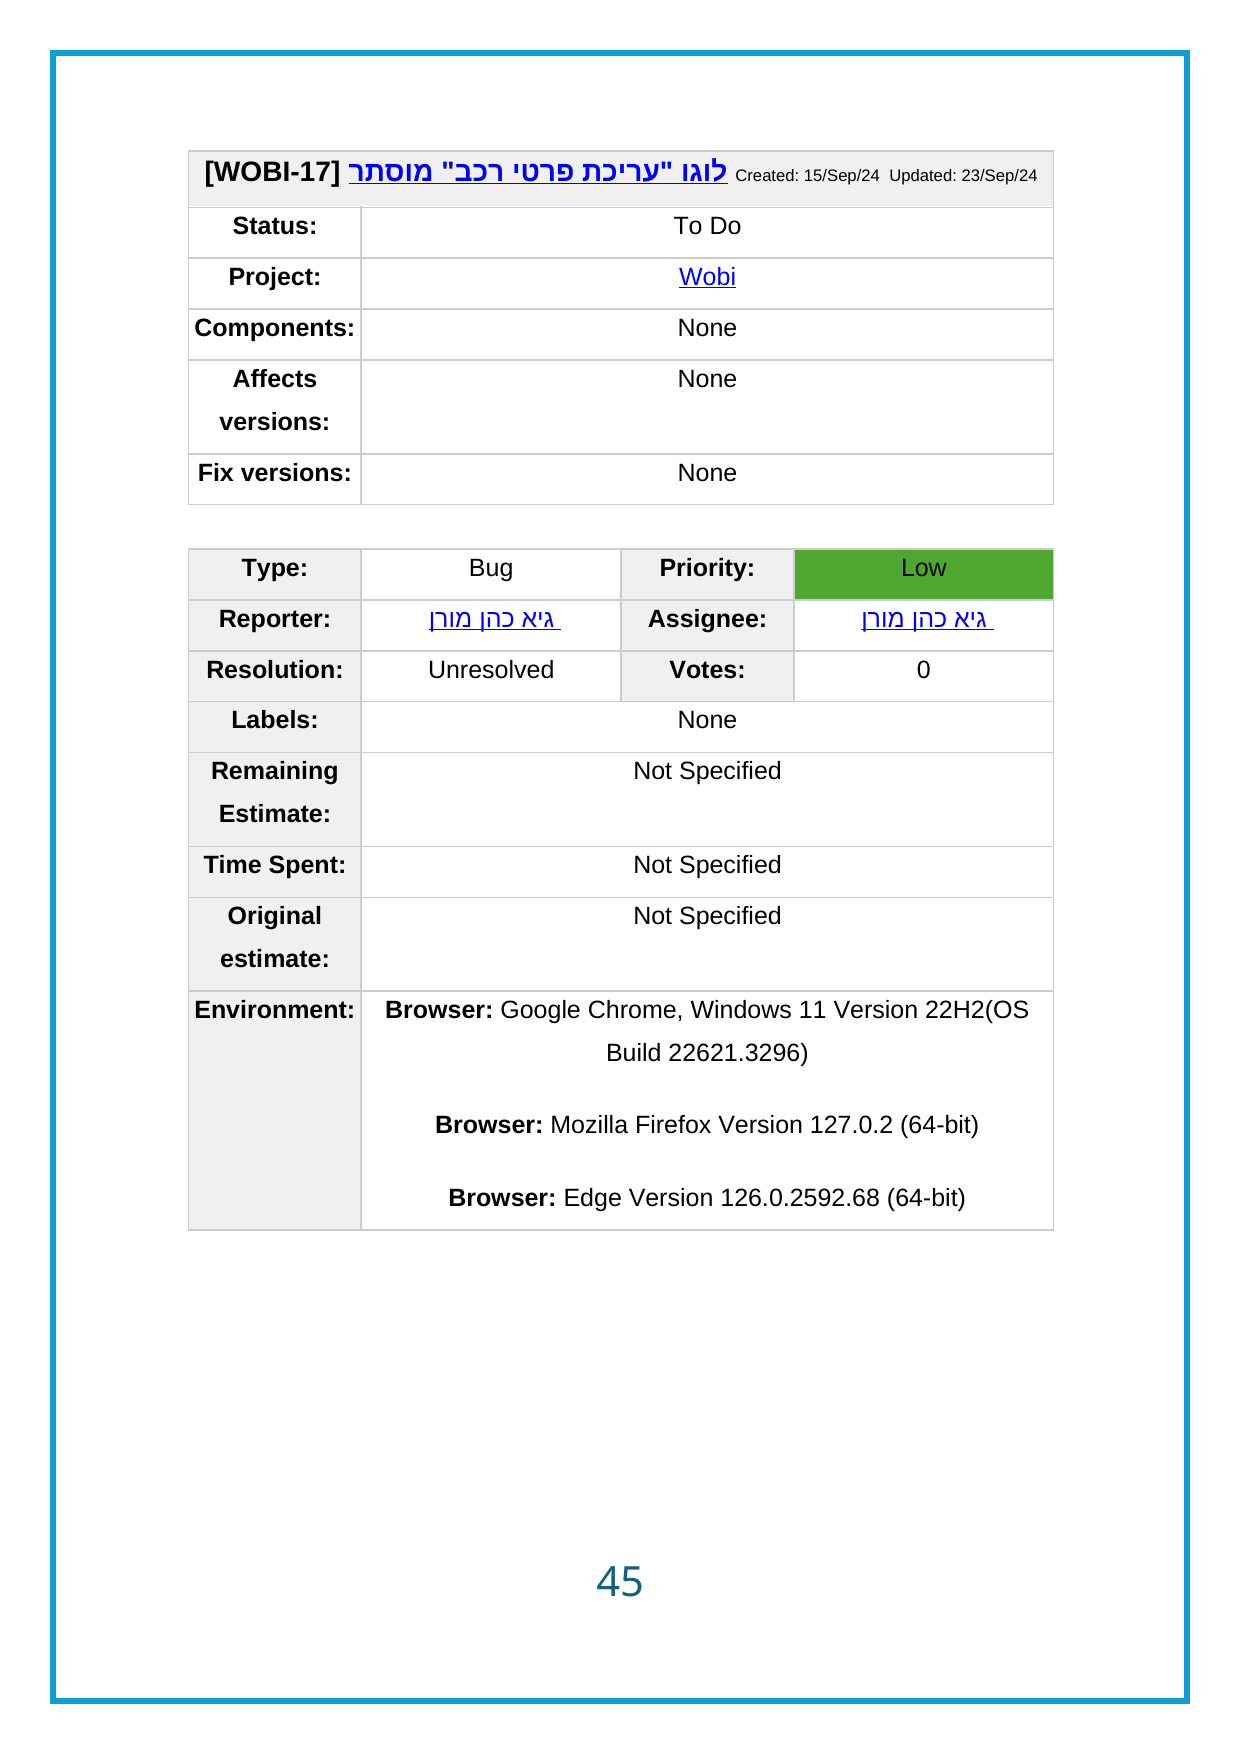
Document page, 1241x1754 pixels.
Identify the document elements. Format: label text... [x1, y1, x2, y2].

table_cell Reporter: [189, 601, 360, 650]
table_cell Wobi [362, 259, 1053, 308]
table_header Type: [189, 550, 360, 599]
table_cell גיא כהן מורן [362, 601, 620, 650]
table_cell Affects versions: [189, 361, 360, 453]
table_cell Votes: [622, 652, 793, 701]
table_cell Environment: [189, 992, 360, 1229]
table_cell Labels: [189, 702, 360, 752]
table_cell None [362, 702, 1053, 752]
table_header [WOBI-17] לוגו "עריכת פרטי רכב" מוסתר Created: 15/Sep/24 Updated: 23/Sep/24 [189, 152, 1053, 206]
table_cell Components: [189, 310, 360, 359]
table_cell גיא כהן מורן [795, 601, 1053, 650]
table_cell Fix versions: [189, 455, 360, 504]
table_cell Time Spent: [189, 847, 360, 896]
table_cell Browser: Google Chrome, Windows 11 Version 22H2(OS Build 22621.3296) Browser: Mozilla Firefox Version 127.0.2 (64-bit) Browser: Edge Version 126.0.2592.68 (64-bit) [362, 992, 1053, 1229]
table_cell None [362, 361, 1053, 453]
table_cell Assignee: [622, 601, 793, 650]
table_cell Resolution: [189, 652, 360, 701]
table_cell Project: [189, 259, 360, 308]
table_header Low [795, 550, 1053, 599]
table_cell Not Specified [362, 753, 1053, 846]
table_cell None [362, 455, 1053, 504]
table_header Priority: [622, 550, 793, 599]
table_cell Not Specified [362, 898, 1053, 990]
table_cell None [362, 310, 1053, 359]
table_cell Original estimate: [189, 898, 360, 990]
table_cell Unresolved [362, 652, 620, 701]
table_header Bug [362, 550, 620, 599]
table_cell Remaining Estimate: [189, 753, 360, 846]
table_cell Not Specified [362, 847, 1053, 896]
table_cell Status: [189, 208, 360, 257]
table_cell 0 [795, 652, 1053, 701]
table_cell To Do [362, 208, 1053, 257]
